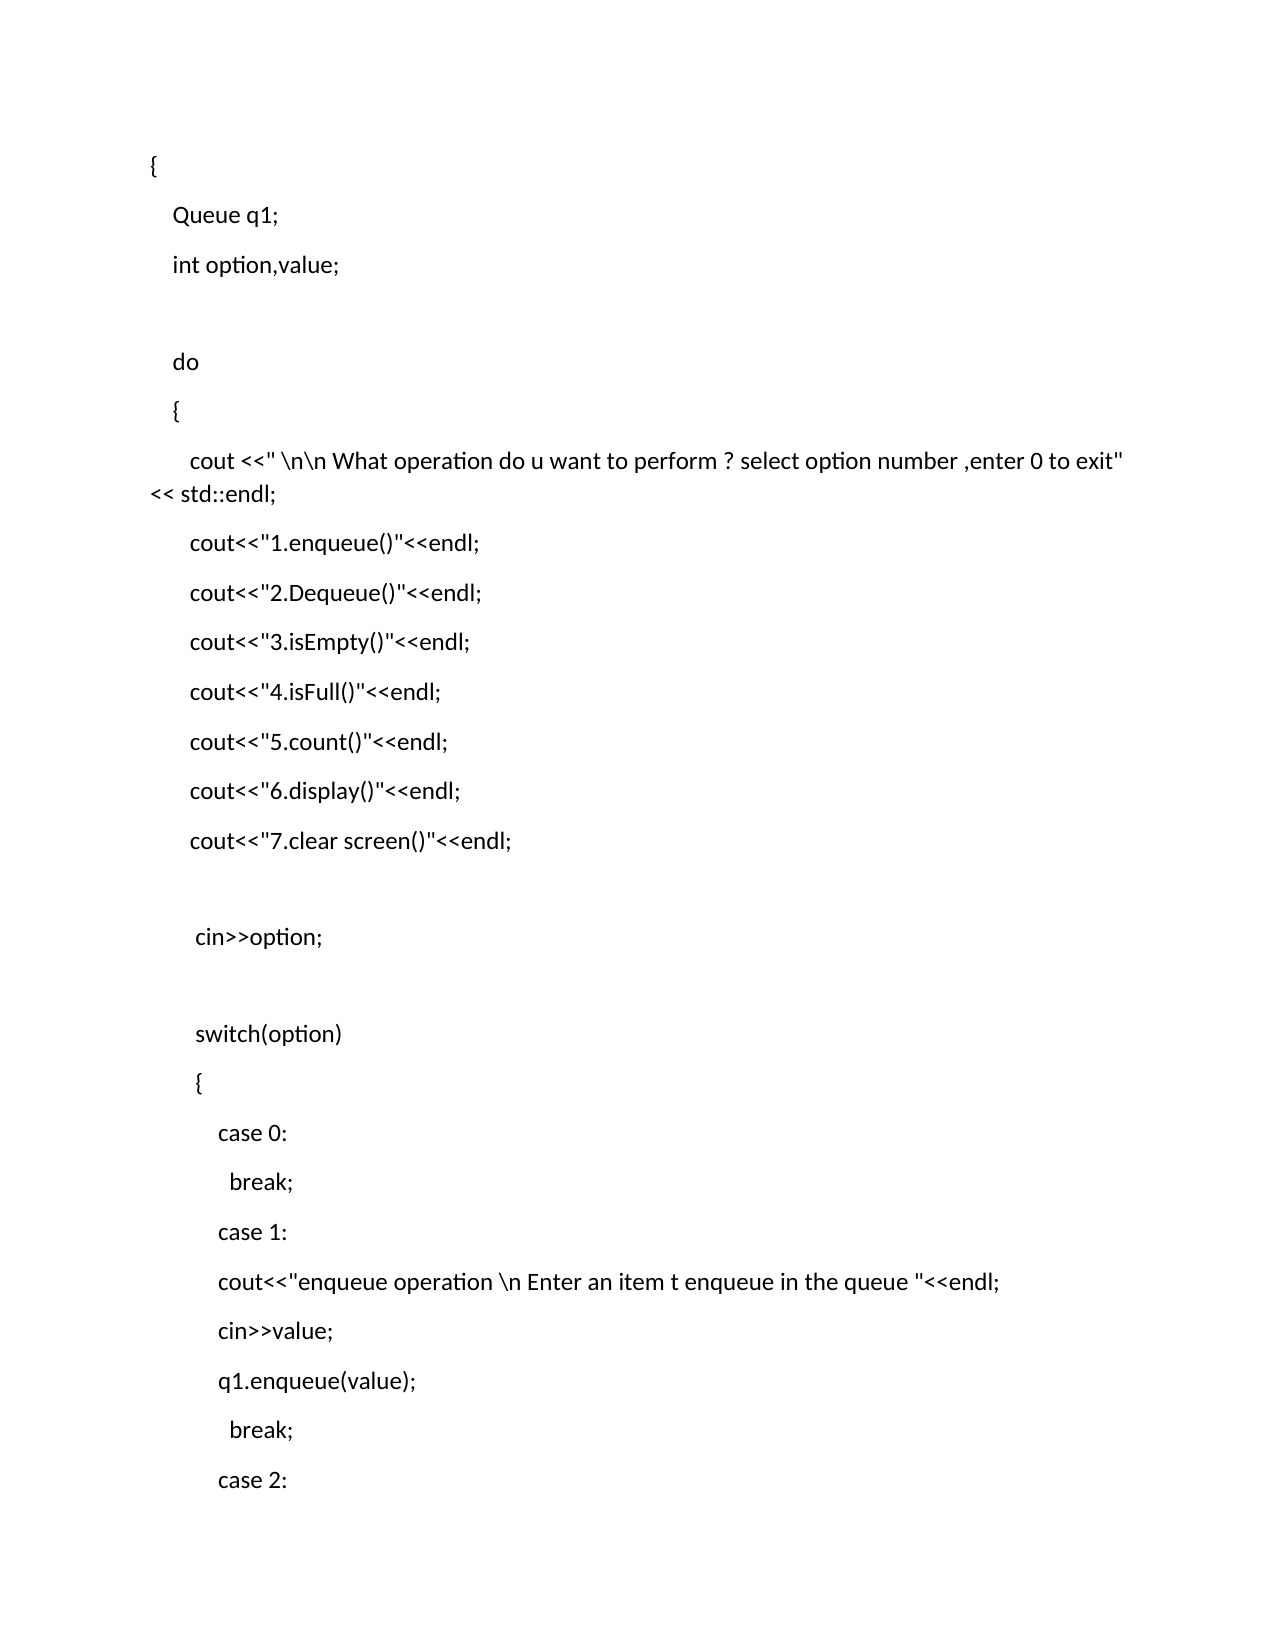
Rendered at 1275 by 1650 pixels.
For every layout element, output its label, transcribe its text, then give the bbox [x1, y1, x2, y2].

text case 0: [150, 1117, 1125, 1147]
text { [150, 395, 1125, 426]
text q1.enqueue(value); [150, 1365, 1125, 1395]
text break; [150, 1414, 1125, 1445]
text cin>>value; [150, 1315, 1125, 1346]
text Queue q1; [150, 199, 1125, 230]
text cout<<"enqueue operation \n Enter an item t enqueue in the queue "<<endl; [150, 1266, 1125, 1296]
text cout<<"3.isEmpty()"<<endl; [150, 626, 1125, 657]
text case 2: [150, 1464, 1125, 1494]
text { [150, 150, 1125, 181]
text break; [150, 1166, 1125, 1197]
text cout<<"5.count()"<<endl; [150, 726, 1125, 756]
text { [150, 1067, 1125, 1098]
text int option,value; [150, 249, 1125, 280]
text cin>>option; [150, 921, 1125, 952]
text cout<<"7.clear screen()"<<endl; [150, 825, 1125, 855]
text do [150, 346, 1125, 376]
text cout<<"4.isFull()"<<endl; [150, 676, 1125, 707]
text cout<<"6.display()"<<endl; [150, 775, 1125, 806]
text cout <<" \n\n What operation do u want to perform ? select option number ,enter 0 to exit" << std::endl; [150, 445, 1125, 508]
text switch(option) [150, 1018, 1125, 1048]
text cout<<"2.Dequeue()"<<endl; [150, 577, 1125, 607]
text case 1: [150, 1216, 1125, 1247]
text cout<<"1.enqueue()"<<endl; [150, 527, 1125, 558]
